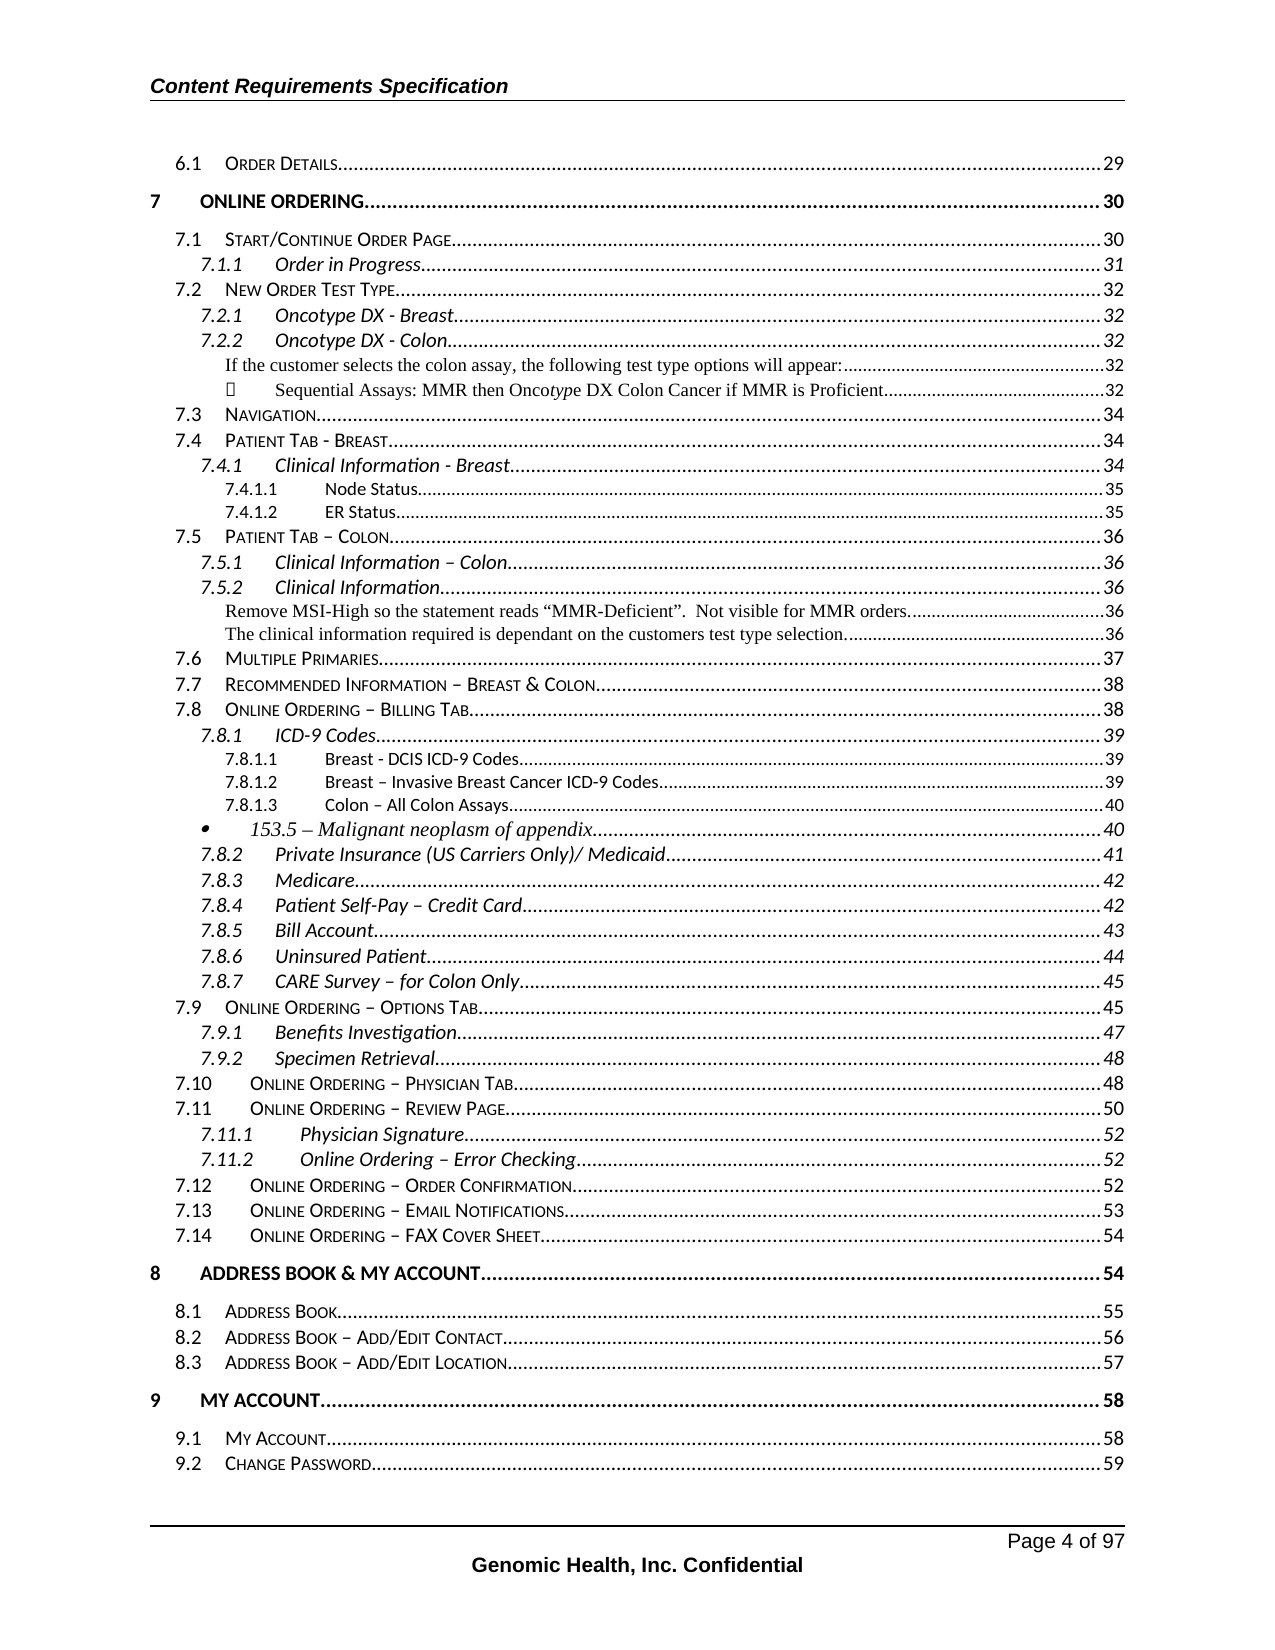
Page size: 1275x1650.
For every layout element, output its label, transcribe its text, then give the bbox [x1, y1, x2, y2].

text 7.12 Online Ordering – Order Confirmation 52 [175, 1172, 1125, 1197]
text 7.5.1 Clinical Information – Colon 36 [200, 549, 1125, 574]
text 7.8.1.2 Breast – Invasive Breast Cancer ICD-9 Codes 39 [225, 770, 1125, 793]
text 7.8.5 Bill Account 43 [200, 918, 1125, 943]
text 7.11.1 Physician Signature 52 [200, 1121, 1125, 1146]
text 7.8.1 ICD-9 Codes 39 [200, 722, 1125, 747]
text 7.9.2 Specimen Retrieval 48 [200, 1045, 1125, 1070]
text 7.9.1 Benefits Investigation 47 [200, 1019, 1125, 1045]
text 7.1 Start/Continue Order Page 30 [175, 226, 1125, 251]
text 7.4.1.2 ER Status 35 [225, 501, 1125, 523]
text 7.9 Online Ordering – Options Tab 45 [175, 994, 1125, 1019]
text 9.1 My Account 58 [175, 1425, 1125, 1451]
text 7.14 Online Ordering – FAX Cover Sheet 54 [175, 1223, 1125, 1248]
text The clinical information required is dependant on the customers test type selection. 36 [225, 623, 1125, 646]
text  Sequential Assays: MMR then Oncotype DX Colon Cancer if MMR is Proficient 32 [225, 376, 1125, 401]
text 8.1 Address Book 55 [175, 1298, 1125, 1324]
text 7.13 Online Ordering – Email Notifications 53 [175, 1197, 1125, 1223]
text 6.1 Order Details 29 [175, 150, 1125, 175]
text 7.3 Navigation 34 [175, 401, 1125, 427]
text  153.5 – Malignant neoplasm of appendix 40 [200, 816, 1125, 841]
text 7.4.1.1 Node Status 35 [225, 478, 1125, 501]
text 9.2 Change Password 59 [175, 1451, 1125, 1476]
text 8 Address Book & My Account 54 [150, 1261, 1125, 1286]
text Remove MSI-High so the statement reads “MMR-Deficient”. Not visible for MMR orders. 36 [225, 600, 1125, 623]
text 7 Online Ordering 30 [150, 188, 1125, 213]
text 7.5.2 Clinical Information 36 [200, 574, 1125, 600]
text 7.8.2 Private Insurance (US Carriers Only)/ Medicaid 41 [200, 841, 1125, 867]
text 7.11.2 Online Ordering – Error Checking 52 [200, 1146, 1125, 1172]
text 7.10 Online Ordering – Physician Tab 48 [175, 1070, 1125, 1096]
text 9 My Account 58 [150, 1387, 1125, 1413]
text 7.8.1.1 Breast - DCIS ICD-9 Codes 39 [225, 747, 1125, 770]
text 7.8 Online Ordering – Billing Tab 38 [175, 696, 1125, 722]
text If the customer selects the colon assay, the following test type options will appear: 32 [225, 353, 1125, 376]
text 7.7 Recommended Information – Breast & Colon 38 [175, 671, 1125, 696]
text 8.3 Address Book – Add/Edit Location 57 [175, 1349, 1125, 1375]
text 7.8.4 Patient Self-Pay – Credit Card 42 [200, 892, 1125, 918]
text 7.1.1 Order in Progress 31 [200, 251, 1125, 277]
text 7.2 New Order Test Type 32 [175, 277, 1125, 302]
text 7.5 Patient Tab – Colon 36 [175, 523, 1125, 549]
text 8.2 Address Book – Add/Edit Contact 56 [175, 1324, 1125, 1349]
text 7.8.3 Medicare 42 [200, 867, 1125, 892]
text 7.2.1 Oncotype DX - Breast 32 [200, 302, 1125, 327]
text 7.8.7 CARE Survey – for Colon Only 45 [200, 968, 1125, 994]
text 7.2.2 Oncotype DX - Colon 32 [200, 327, 1125, 353]
text 7.4.1 Clinical Information - Breast 34 [200, 452, 1125, 478]
text 7.4 Patient Tab - Breast 34 [175, 427, 1125, 452]
text 7.8.1.3 Colon – All Colon Assays 40 [225, 793, 1125, 816]
text 7.6 Multiple Primaries 37 [175, 646, 1125, 671]
text 7.11 Online Ordering – Review Page 50 [175, 1096, 1125, 1121]
text 7.8.6 Uninsured Patient 44 [200, 943, 1125, 968]
